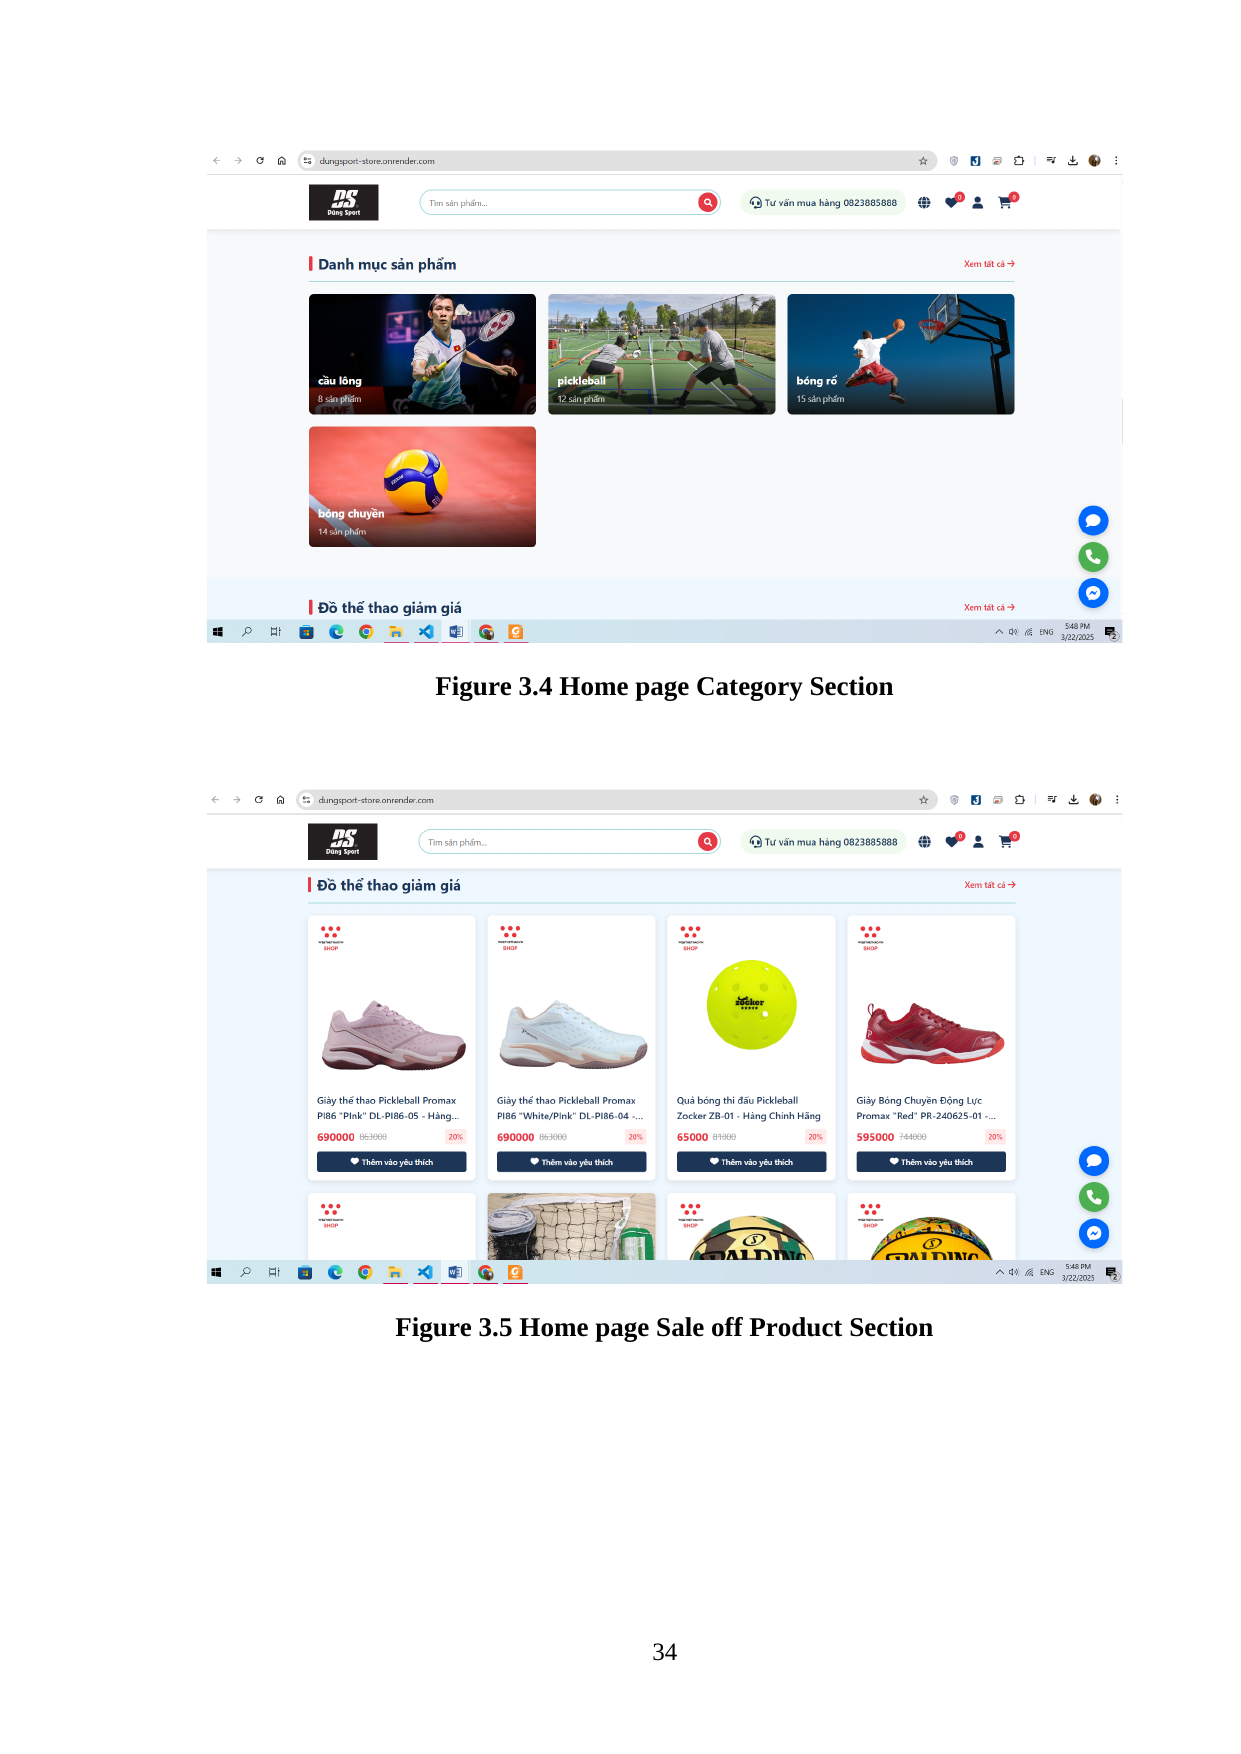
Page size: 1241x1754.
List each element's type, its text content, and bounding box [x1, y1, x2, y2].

text Figure 3.4 Home page Category Section [207, 670, 1122, 701]
text Figure 3.5 Home page Sale off Product Section [207, 1311, 1122, 1342]
picture [206, 788, 1123, 1284]
picture [206, 147, 1123, 643]
